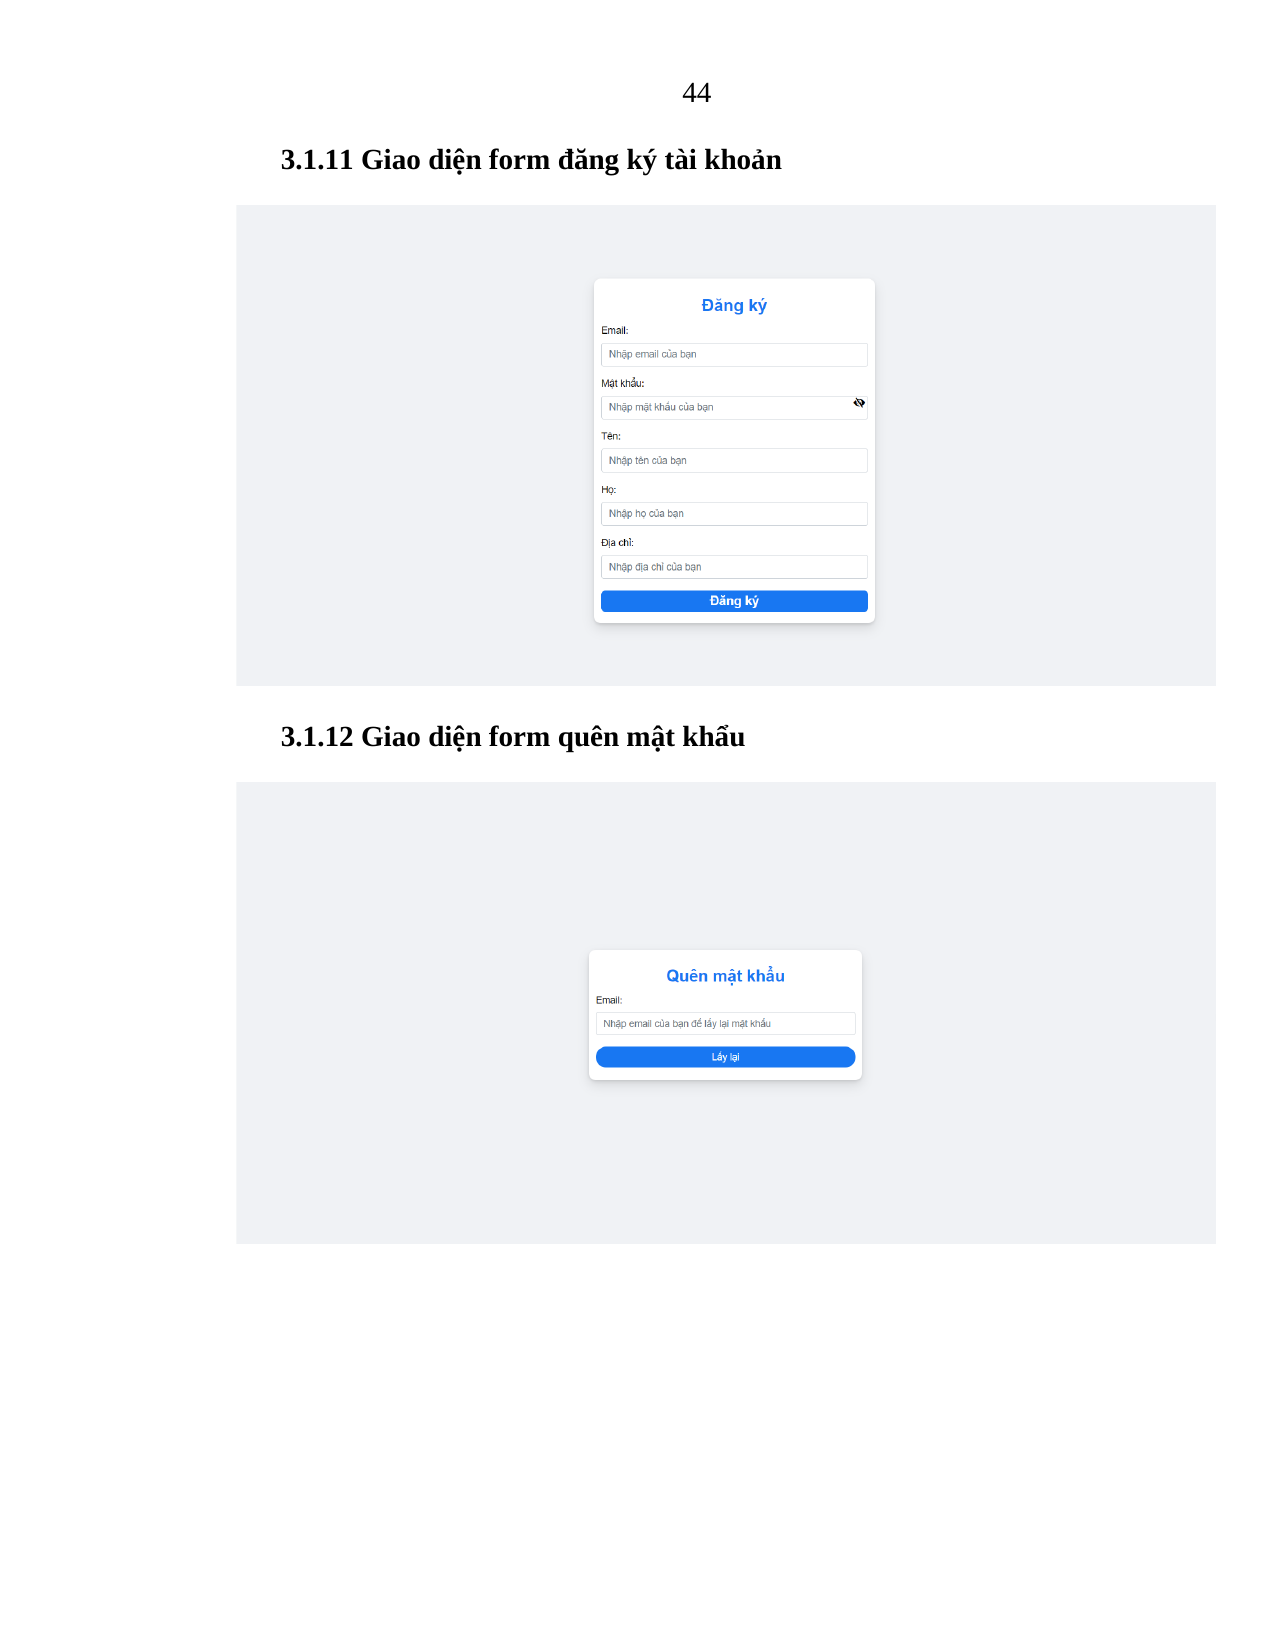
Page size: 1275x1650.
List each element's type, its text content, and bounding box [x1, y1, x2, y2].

picture [236, 205, 1216, 686]
subtitle 3.1.12 Giao diện form quên mật khẩu [222, 719, 1157, 753]
picture [236, 782, 1216, 1244]
subtitle 3.1.11 Giao diện form đăng ký tài khoản [222, 142, 1157, 176]
